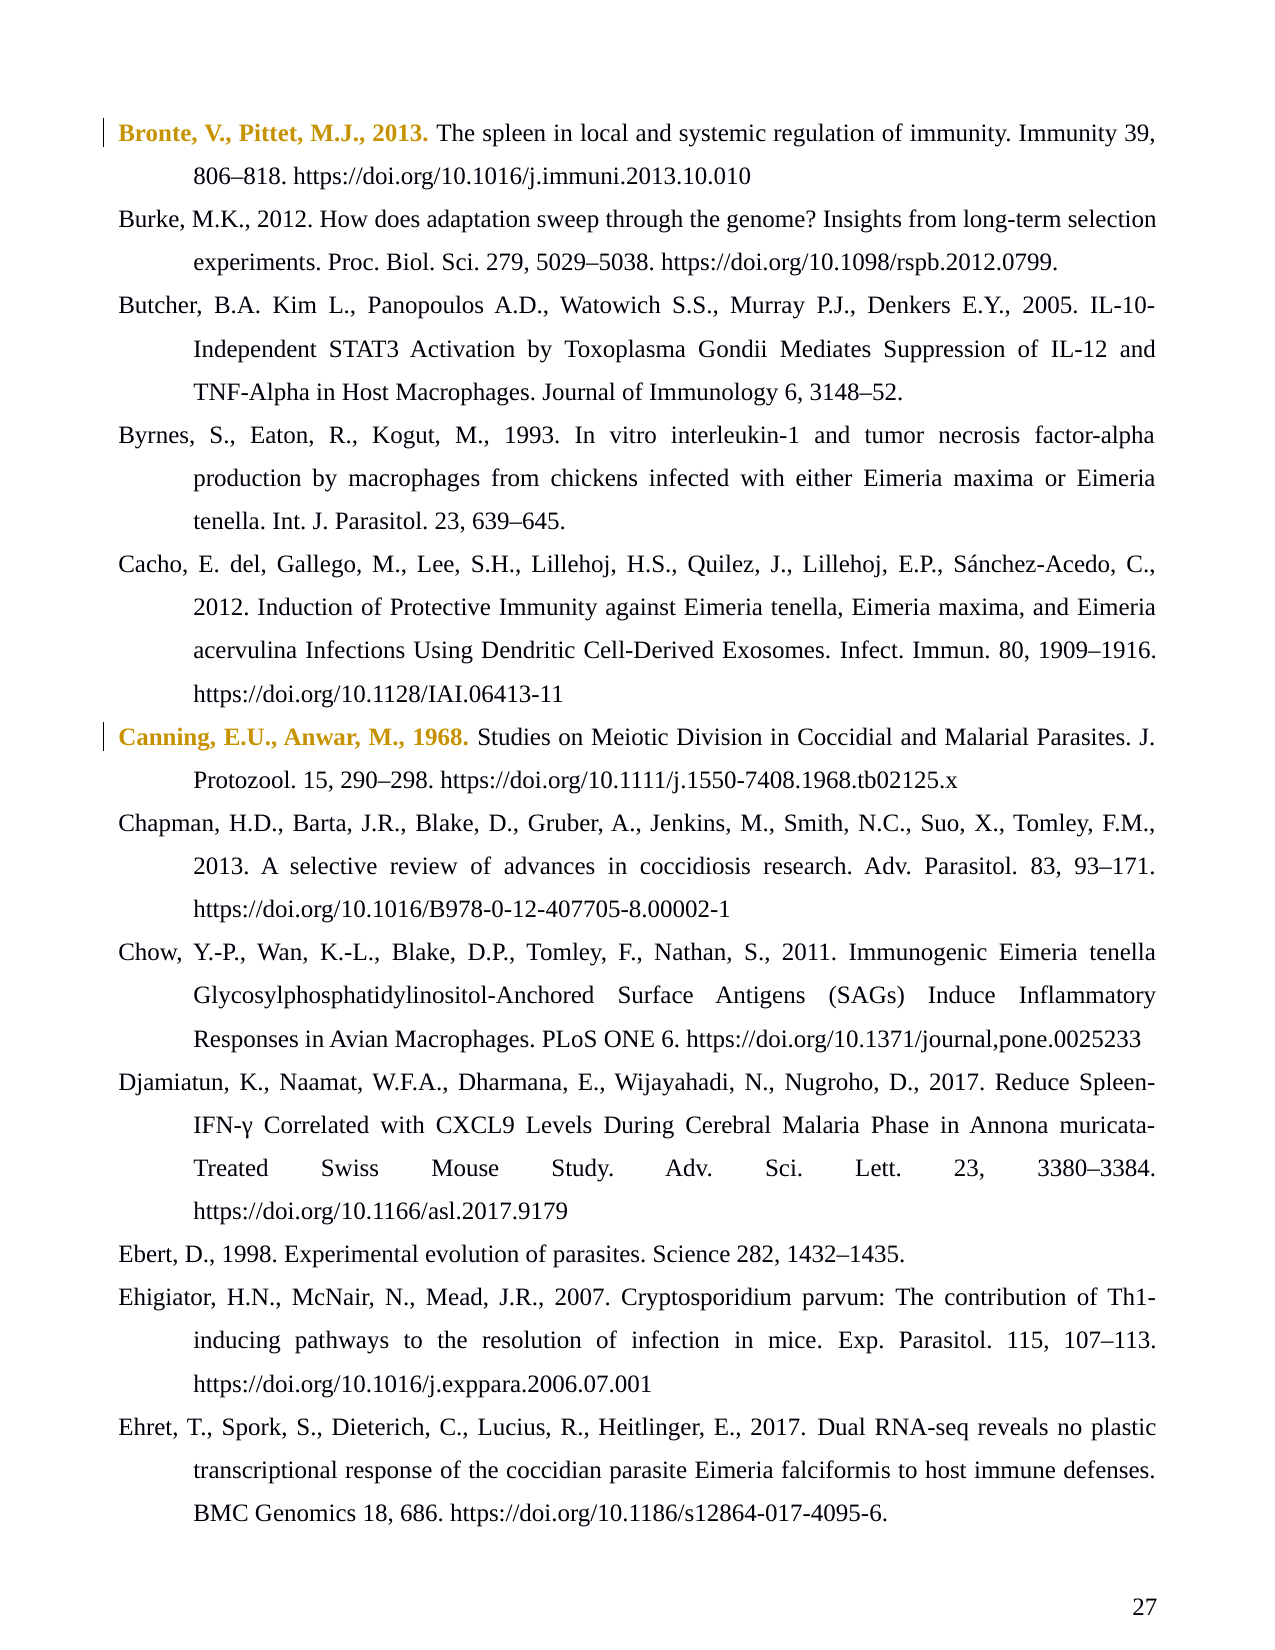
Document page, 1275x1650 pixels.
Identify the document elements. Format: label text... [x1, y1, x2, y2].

text Chow, Y.-P., Wan, K.-L., Blake, D.P., Tomley, F., Nathan, S., 2011. Immunogenic Eimeria tenella Glycosylphosphatidylinositol-Anchored Surface Antigens (SAGs) Induce Inflammatory Responses in Avian Macrophages. PLoS ONE 6. https://doi.org/10.1371/journal,pone.0025233 [118, 937, 1157, 1052]
text Chapman, H.D., Barta, J.R., Blake, D., Gruber, A., Jenkins, M., Smith, N.C., Suo, X., Tomley, F.M., 2013. A selective review of advances in coccidiosis research. Adv. Parasitol. 83, 93–171. https://doi.org/10.1016/B978-0-12-407705-8.00002-1 [118, 808, 1157, 923]
text Butcher, B.A. Kim L., Panopoulos A.D., Watowich S.S., Murray P.J., Denkers E.Y., 2005. IL-10-Independent STAT3 Activation by Toxoplasma Gondii Mediates Suppression of IL-12 and TNF-Alpha in Host Macrophages. Journal of Immunology 6, 3148–52. [118, 291, 1157, 406]
text Djamiatun, K., Naamat, W.F.A., Dharmana, E., Wijayahadi, N., Nugroho, D., 2017. Reduce Spleen-IFN-γ Correlated with CXCL9 Levels During Cerebral Malaria Phase in Annona muricata-Treated Swiss Mouse Study. Adv. Sci. Lett. 23, 3380–3384. https://doi.org/10.1166/asl.2017.9179 [118, 1067, 1157, 1225]
text Ehret, T., Spork, S., Dieterich, C., Lucius, R., Heitlinger, E., 2017. Dual RNA-seq reveals no plastic transcriptional response of the coccidian parasite Eimeria falciformis to host immune defenses. BMC Genomics 18, 686. https://doi.org/10.1186/s12864-017-4095-6. [118, 1412, 1157, 1527]
text Ebert, D., 1998. Experimental evolution of parasites. Science 282, 1432–1435. [118, 1239, 1157, 1268]
text Ehigiator, H.N., McNair, N., Mead, J.R., 2007. Cryptosporidium parvum: The contribution of Th1-inducing pathways to the resolution of infection in mice. Exp. Parasitol. 115, 107–113. https://doi.org/10.1016/j.exppara.2006.07.001 [118, 1282, 1157, 1397]
text Burke, M.K., 2012. How does adaptation sweep through the genome? Insights from long-term selection experiments. Proc. Biol. Sci. 279, 5029–5038. https://doi.org/10.1098/rspb.2012.0799. [118, 204, 1157, 276]
text Byrnes, S., Eaton, R., Kogut, M., 1993. In vitro interleukin-1 and tumor necrosis factor-alpha production by macrophages from chickens infected with either Eimeria maxima or Eimeria tenella. Int. J. Parasitol. 23, 639–645. [118, 420, 1157, 535]
text Canning, E.U., Anwar, M., 1968. Studies on Meiotic Division in Coccidial and Malarial Parasites. J. Protozool. 15, 290–298. https://doi.org/10.1111/j.1550-7408.1968.tb02125.x [118, 722, 1157, 794]
text Cacho, E. del, Gallego, M., Lee, S.H., Lillehoj, H.S., Quilez, J., Lillehoj, E.P., Sánchez-Acedo, C., 2012. Induction of Protective Immunity against Eimeria tenella, Eimeria maxima, and Eimeria acervulina Infections Using Dendritic Cell-Derived Exosomes. Infect. Immun. 80, 1909–1916. https://doi.org/10.1128/IAI.06413-11 [118, 549, 1157, 707]
text Bronte, V., Pittet, M.J., 2013. The spleen in local and systemic regulation of immunity. Immunity 39, 806–818. https://doi.org/10.1016/j.immuni.2013.10.010 [118, 118, 1157, 190]
